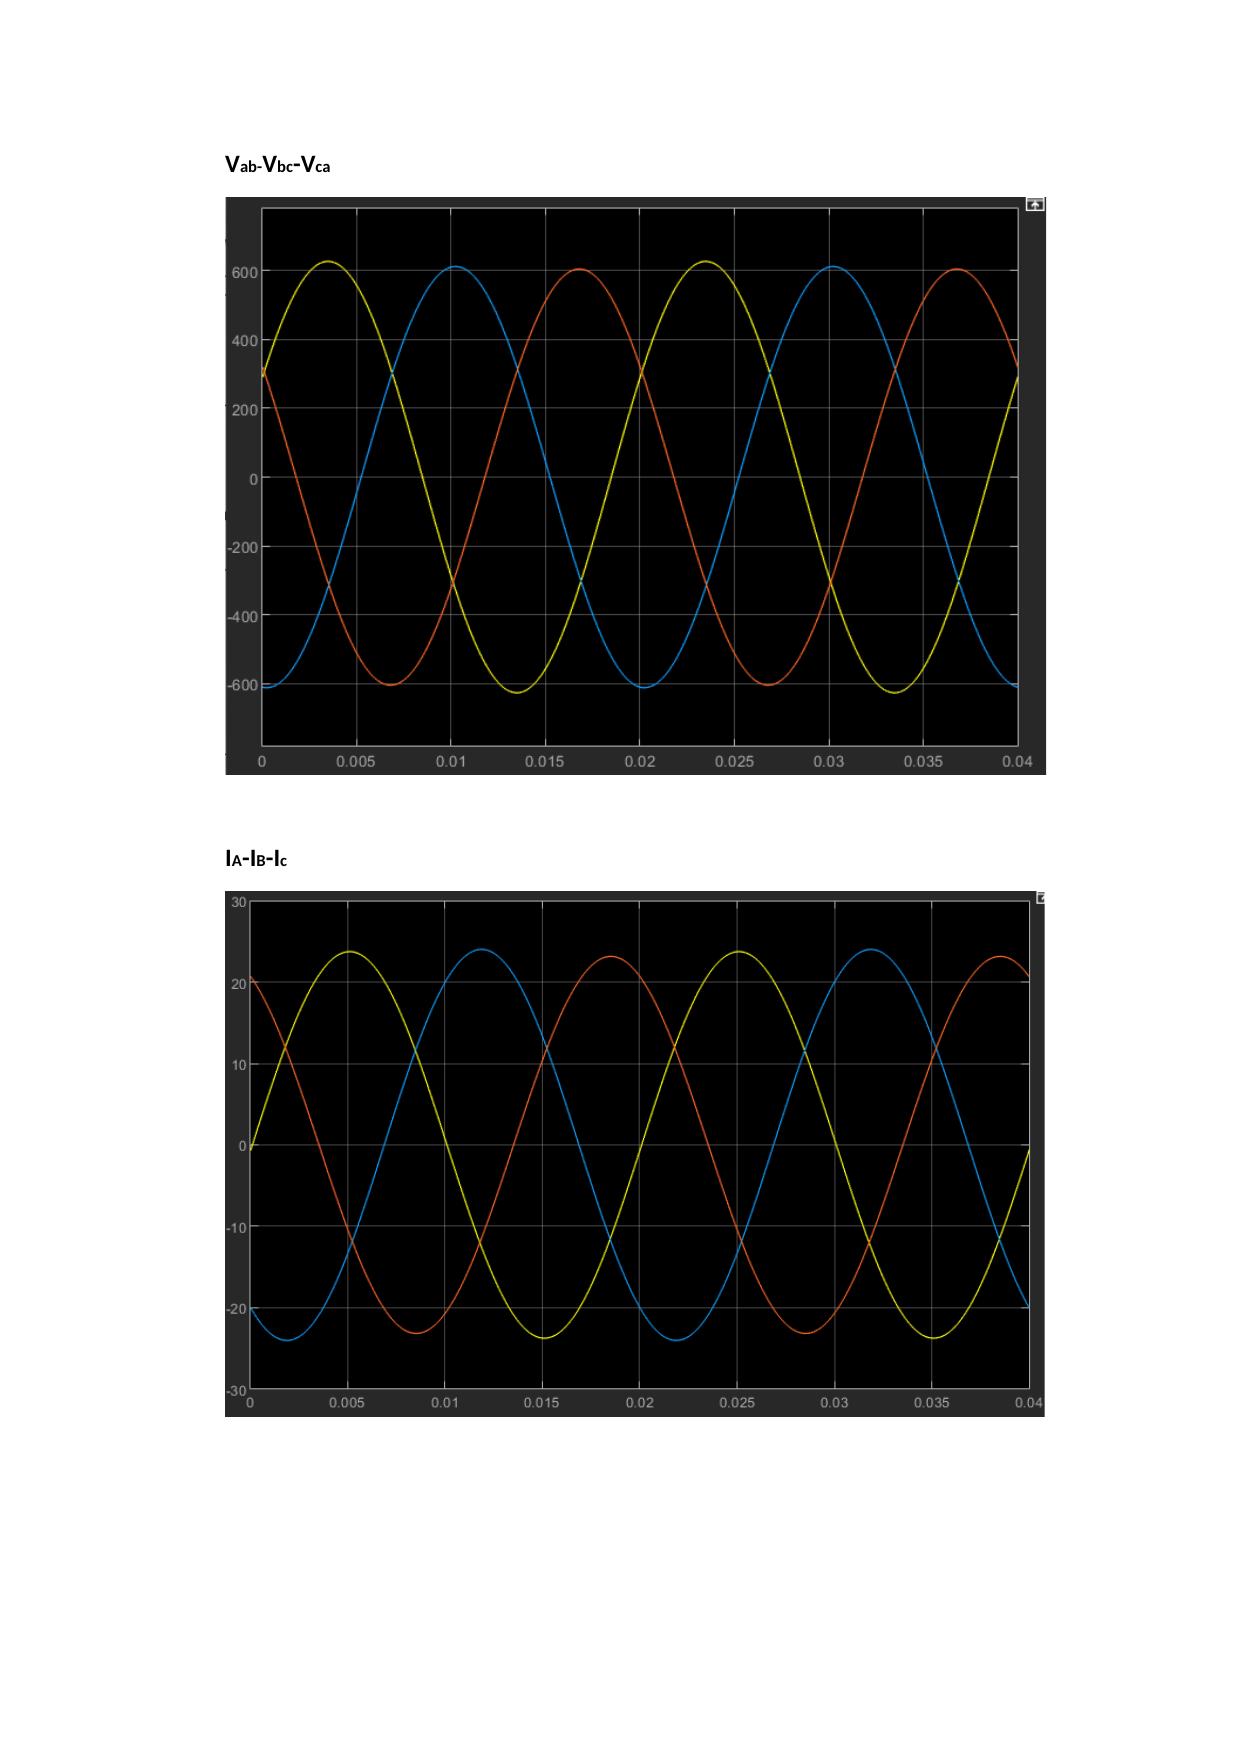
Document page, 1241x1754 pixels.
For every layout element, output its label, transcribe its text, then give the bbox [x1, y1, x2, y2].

text IA-IB-Ic [225, 842, 1178, 872]
picture [225, 197, 1047, 775]
picture [225, 891, 1045, 1417]
text Vab-Vbc-Vca [225, 148, 1178, 178]
